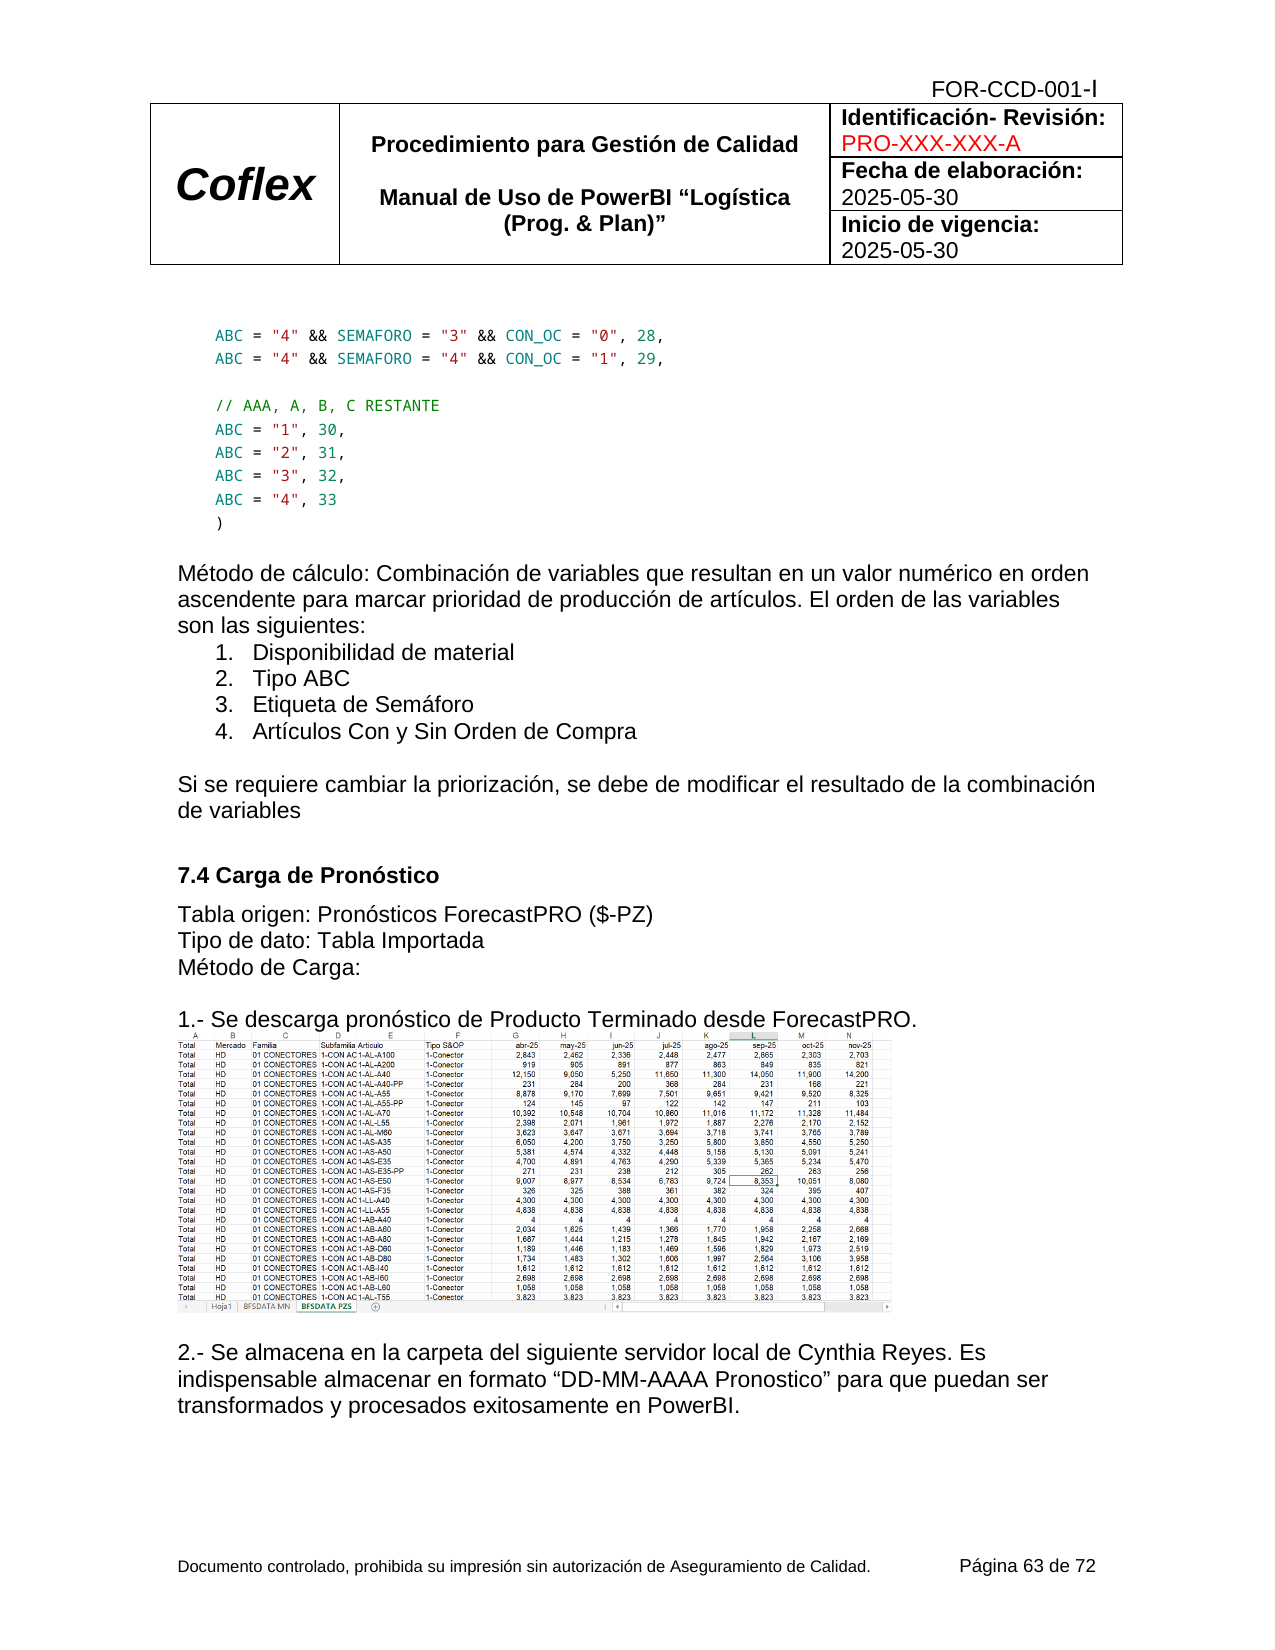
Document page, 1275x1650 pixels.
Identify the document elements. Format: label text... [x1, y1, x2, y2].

text Si se requiere cambiar la priorización, se debe de modificar el resultado de la combinación de variables [177, 771, 1098, 823]
text // AAA, A, B, C RESTANTE [177, 393, 1098, 416]
text Tipo de dato: Tabla Importada [177, 927, 1098, 954]
list Etiqueta de Semáforo [215, 691, 1098, 718]
text ABC = "4" && SEMAFORO = "3" && CON_OC = "0", 28, [177, 322, 1098, 346]
subtitle 7.4 Carga de Pronóstico [177, 862, 1098, 888]
list Disponibilidad de material [215, 639, 1098, 665]
text Tabla origen: Pronósticos ForecastPRO ($-PZ) [177, 901, 1098, 927]
text 1.- Se descarga pronóstico de Producto Terminado desde ForecastPRO. [177, 1006, 1098, 1033]
text ) [177, 510, 1098, 533]
text ABC = "4", 33 [177, 486, 1098, 510]
list Tipo ABC [215, 665, 1098, 691]
text ABC = "2", 31, [177, 439, 1098, 463]
text ABC = "4" && SEMAFORO = "4" && CON_OC = "1", 29, [177, 346, 1098, 369]
text 2.- Se almacena en la carpeta del siguiente servidor local de Cynthia Reyes. Es indispensable almacenar en formato “DD-MM-AAAA Pronostico” para que puedan ser transformados y procesados exitosamente en PowerBI. [177, 1339, 1098, 1418]
list Artículos Con y Sin Orden de Compra [215, 718, 1098, 744]
picture [177, 1032, 892, 1313]
text ABC = "1", 30, [177, 416, 1098, 439]
text ABC = "3", 32, [177, 463, 1098, 486]
text Método de Carga: [177, 954, 1098, 980]
text Método de cálculo: Combinación de variables que resultan en un valor numérico en orden ascendente para marcar prioridad de producción de artículos. El orden de las variables son las siguientes: [177, 560, 1098, 639]
